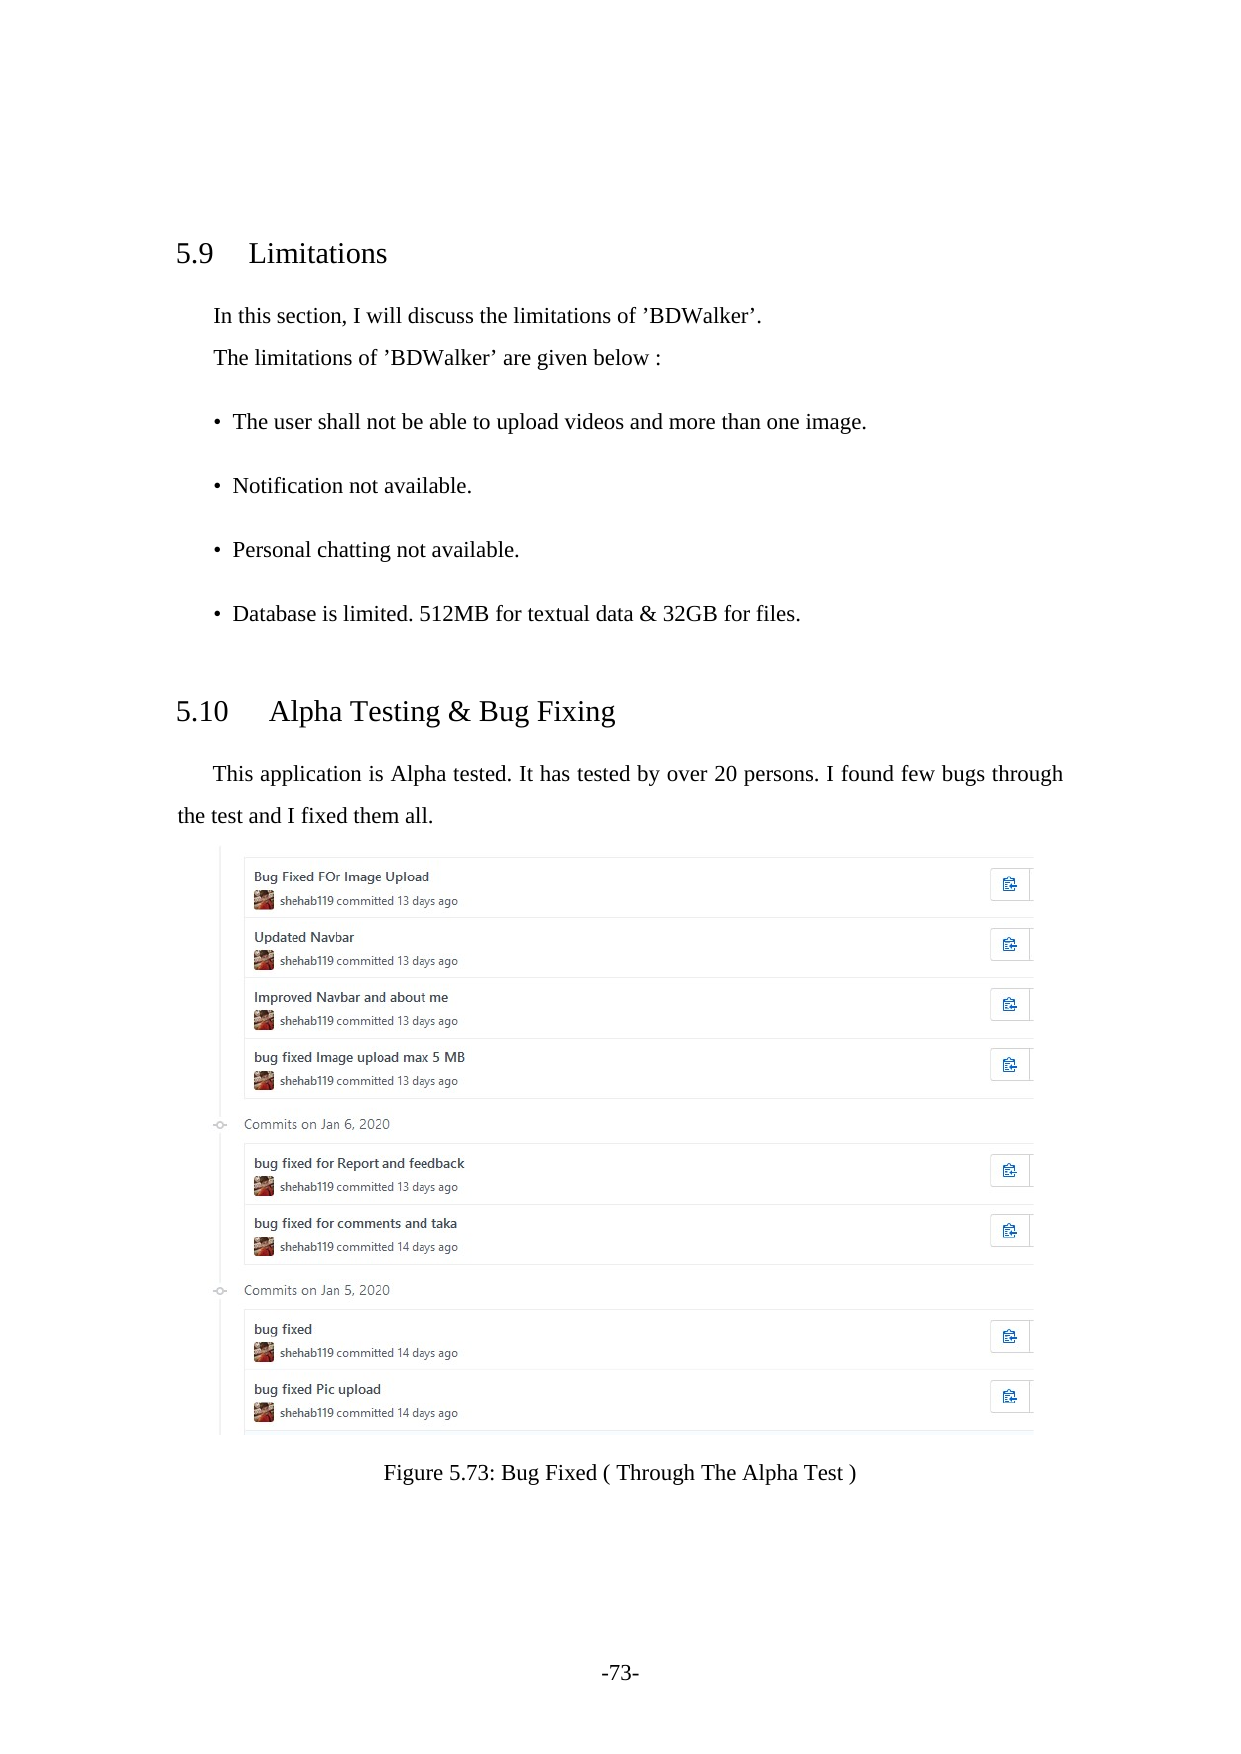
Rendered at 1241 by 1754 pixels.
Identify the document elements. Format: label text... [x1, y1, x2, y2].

subtitle 5.10 Alpha Testing & Bug Fixing [176, 693, 1076, 727]
text Figure 5.73: Bug Fixed ( Through The Alpha Test ) [177, 1459, 1063, 1485]
list Personal chatting not available. [213, 536, 1065, 563]
subtitle 5.9 Limitations [176, 235, 1076, 270]
picture [206, 844, 1034, 1435]
text In this section, I will discuss the limitations of ’BDWalker’. [213, 302, 1065, 328]
text This application is Alpha tested. It has tested by over 20 persons. I found few bugs through the test and I fixed them all. [177, 760, 1065, 828]
text The limitations of ’BDWalker’ are given below : [213, 344, 1065, 371]
list The user shall not be able to upload videos and more than one image. [213, 408, 1065, 435]
list Database is limited. 512MB for textual data & 32GB for files. [213, 600, 1065, 627]
list Notification not available. [213, 472, 1065, 499]
